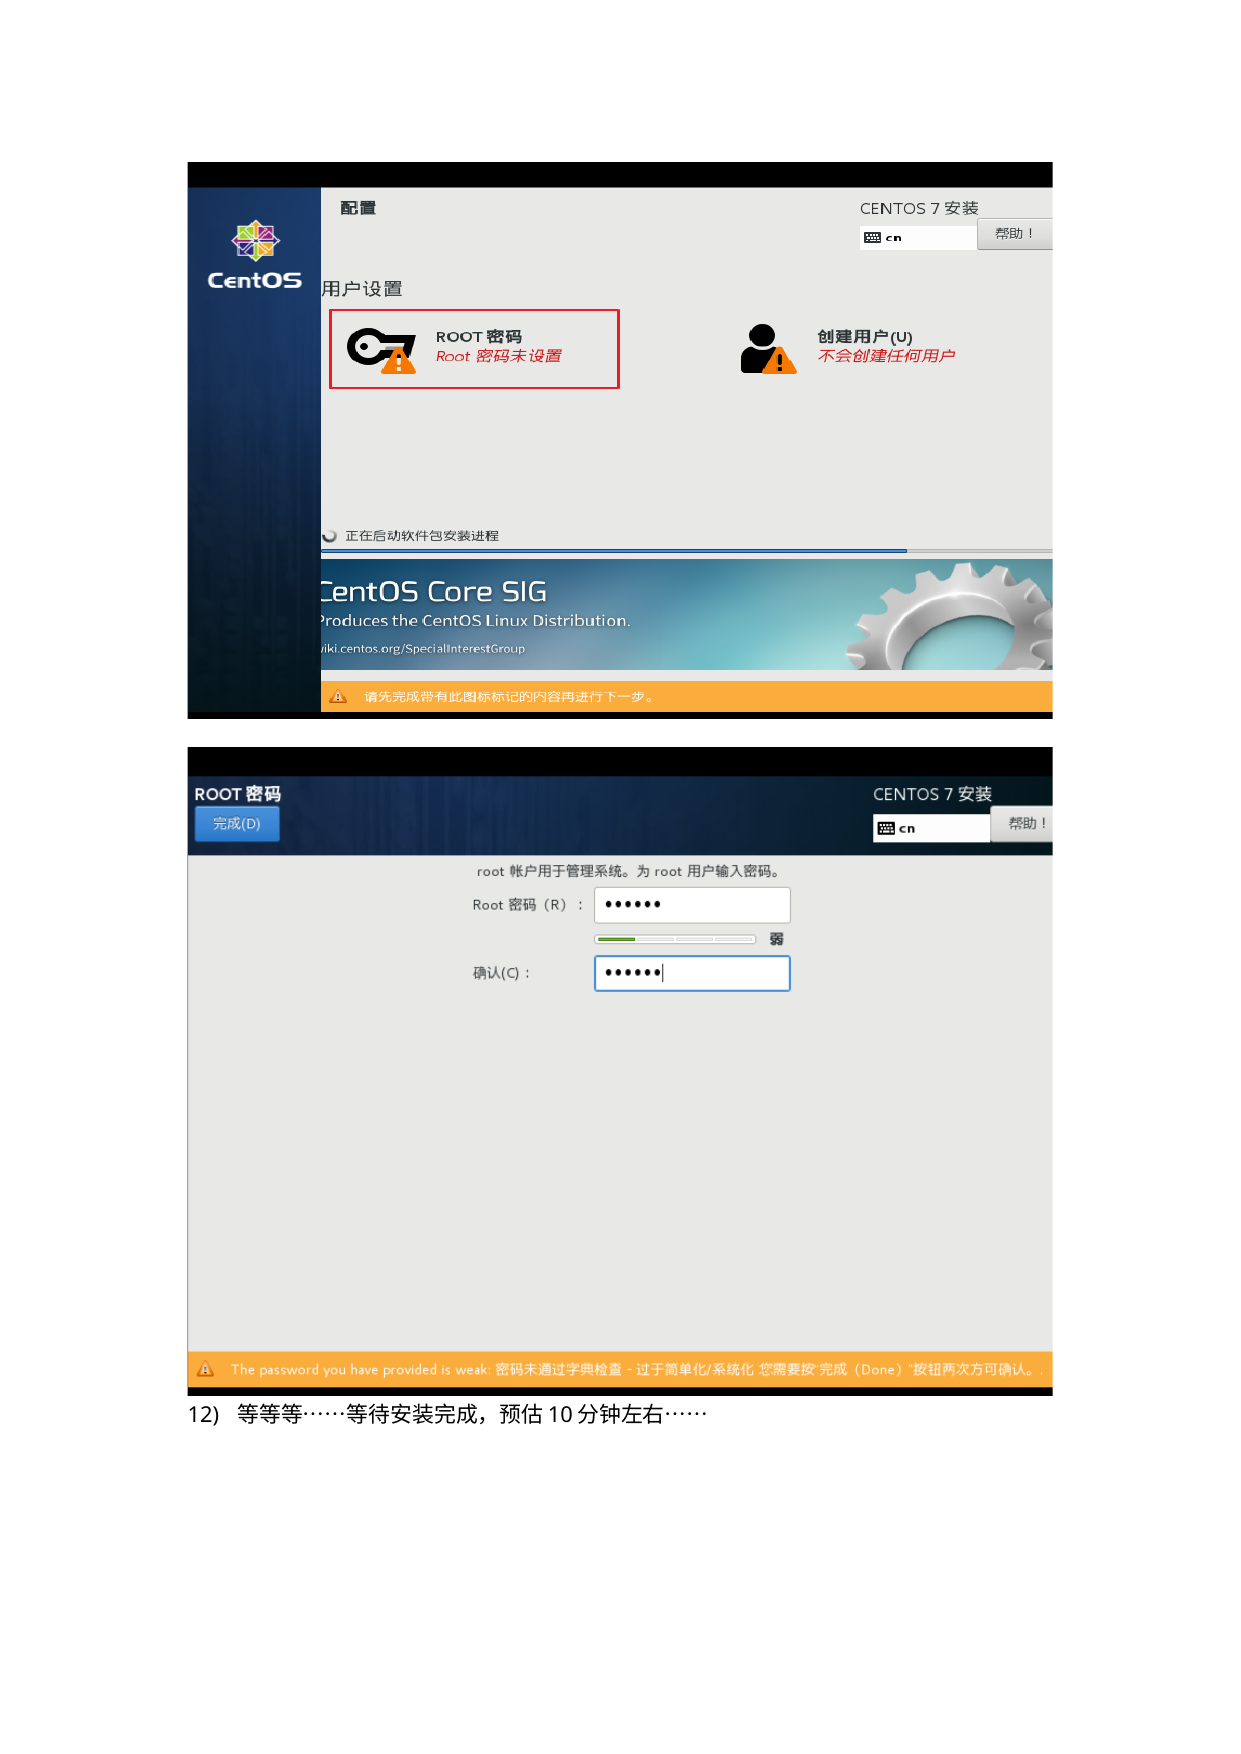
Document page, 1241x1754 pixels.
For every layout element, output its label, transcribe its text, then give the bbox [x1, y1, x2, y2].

list 等等等……等待安装完成，预估10分钟左右…… [187, 1397, 1053, 1429]
picture [187, 747, 1053, 1396]
picture [187, 162, 1053, 719]
